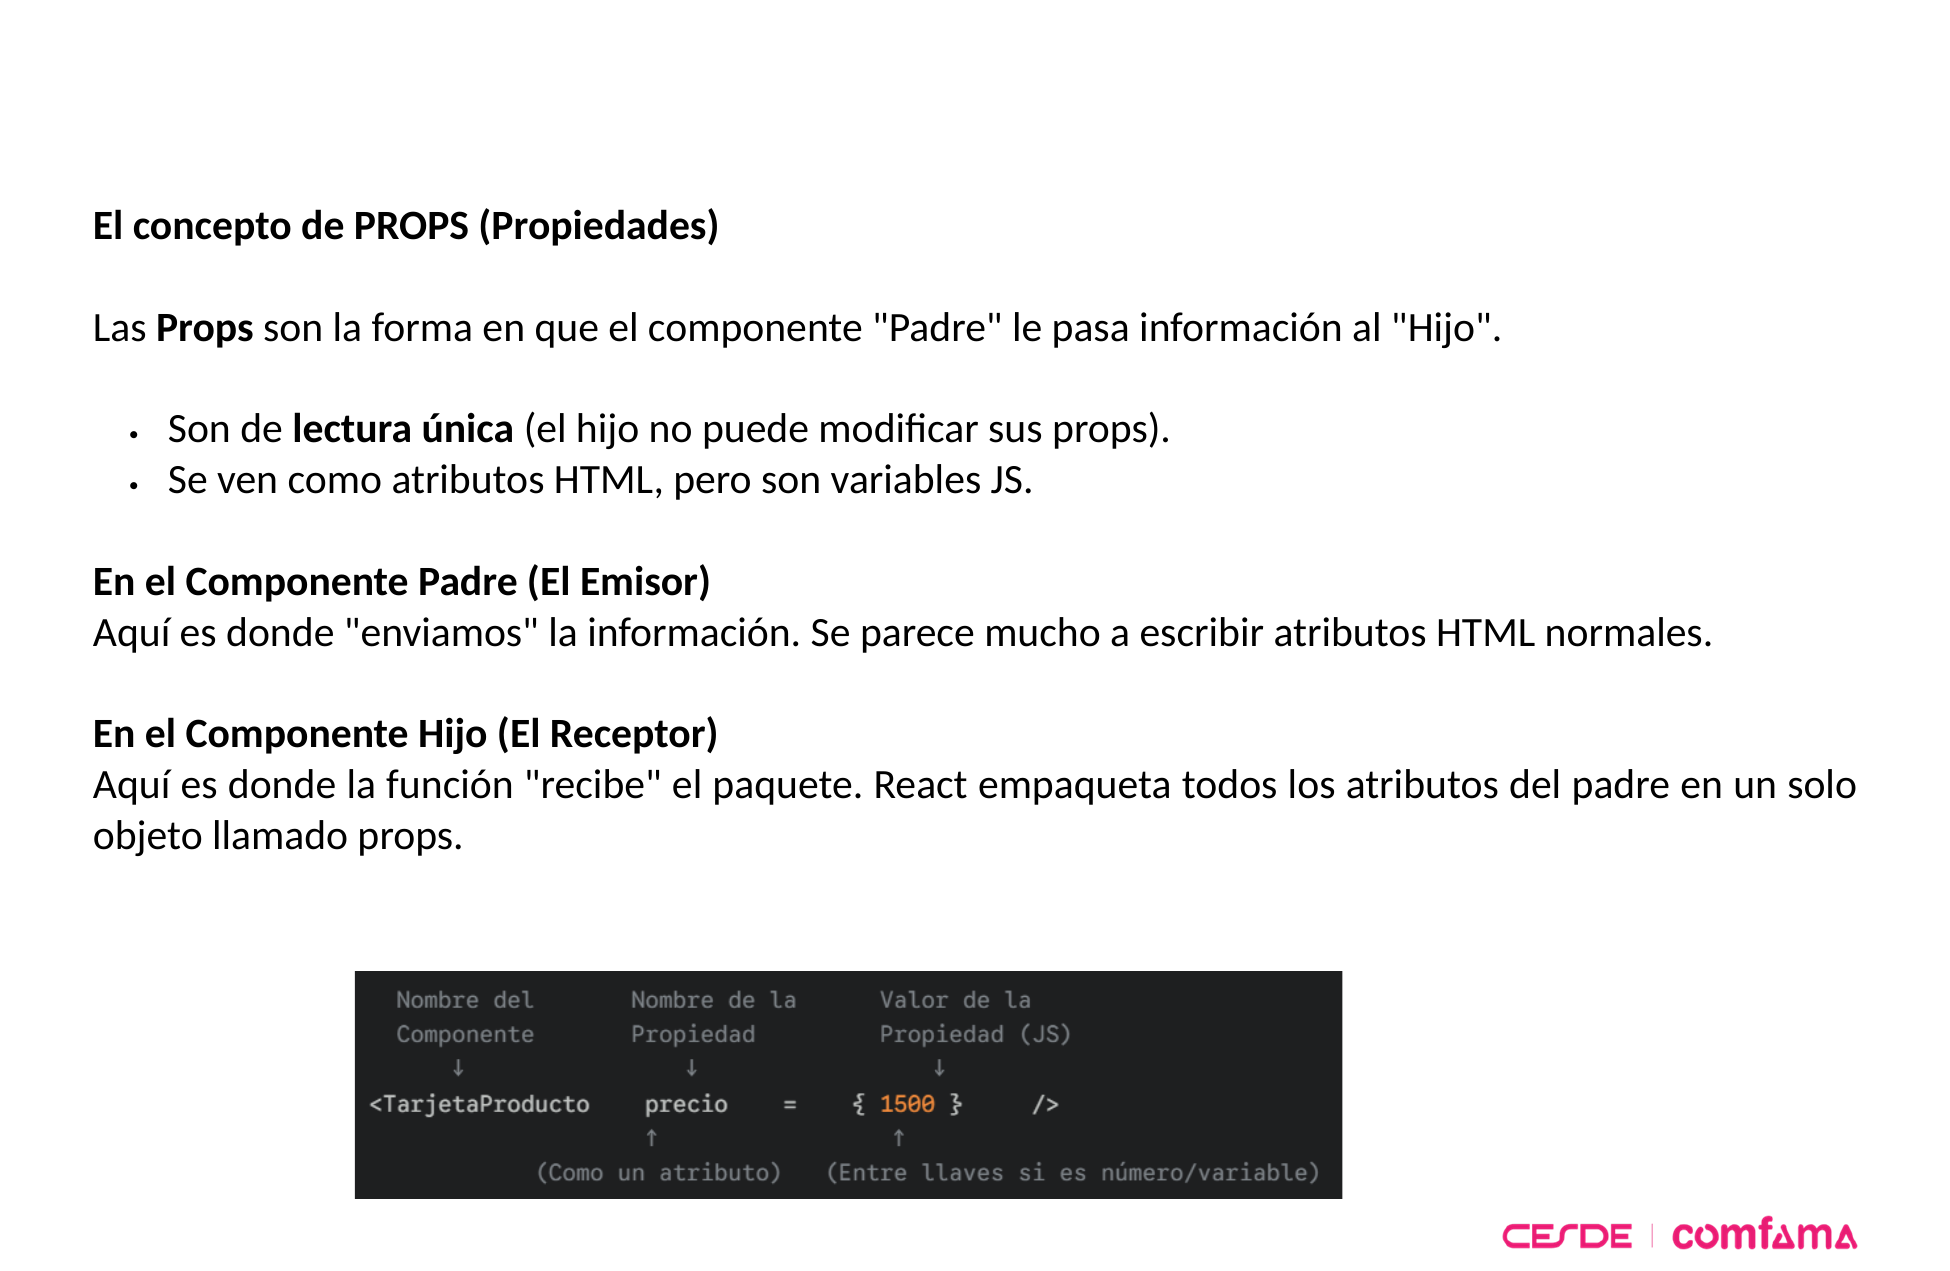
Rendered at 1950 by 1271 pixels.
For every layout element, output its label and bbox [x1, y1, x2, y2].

picture [1493, 1207, 1866, 1257]
picture [354, 971, 1343, 1199]
